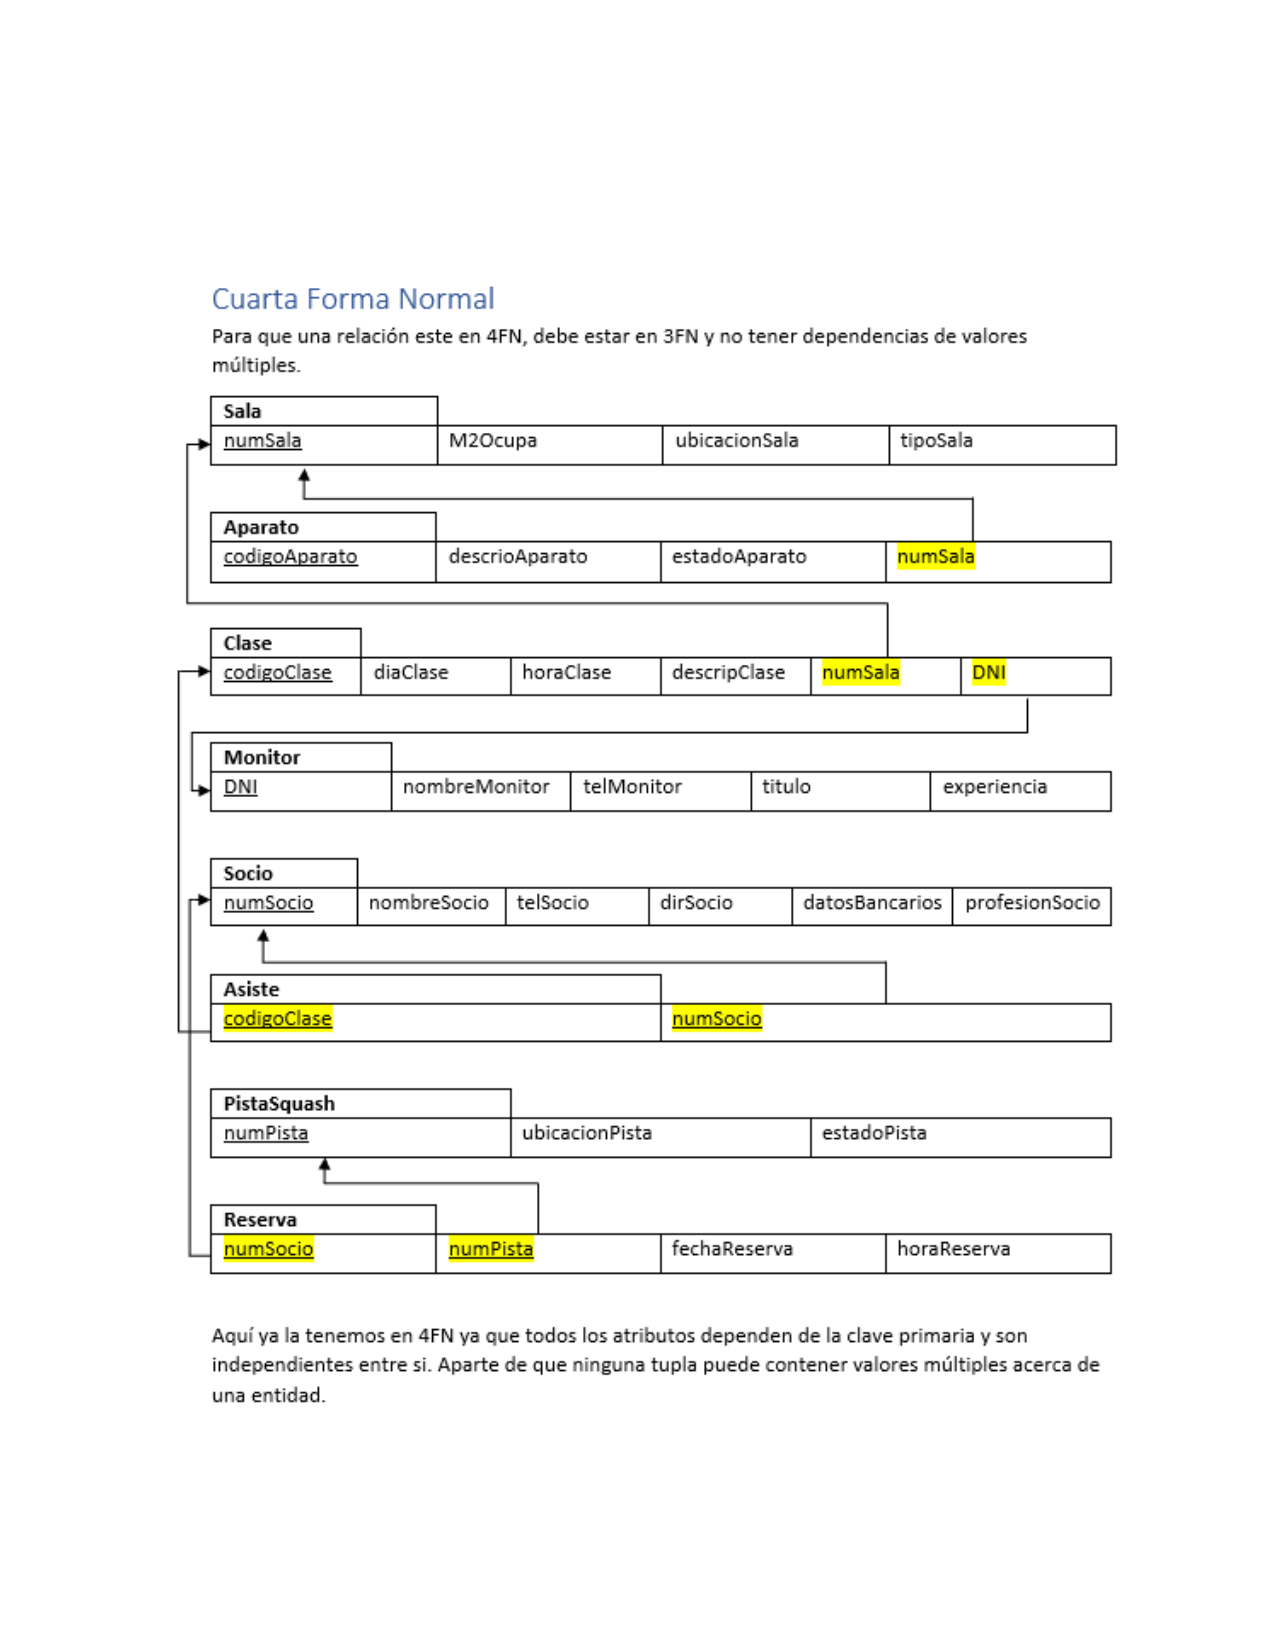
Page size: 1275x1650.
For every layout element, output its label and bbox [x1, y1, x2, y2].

picture [101, 241, 1174, 1435]
